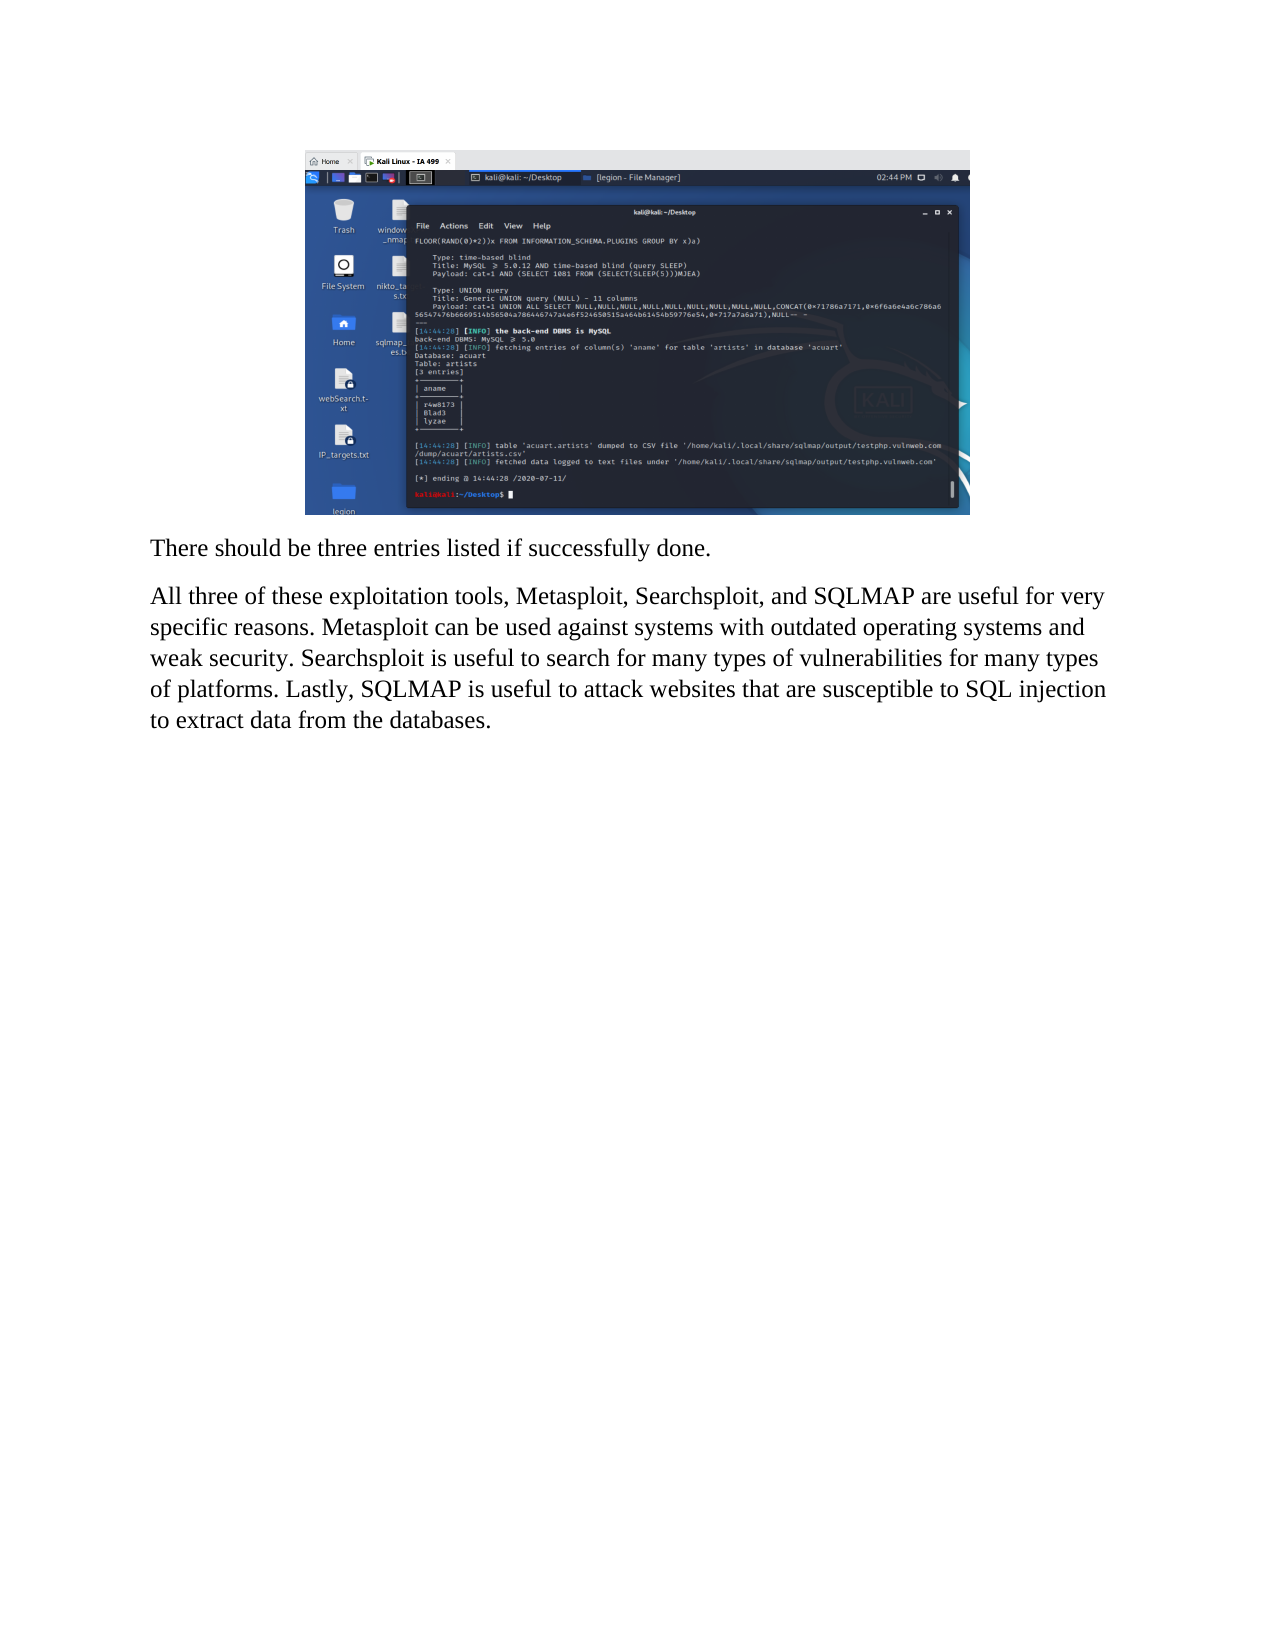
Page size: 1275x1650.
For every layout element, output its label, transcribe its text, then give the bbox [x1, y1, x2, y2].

text There should be three entries listed if successfully done. [150, 533, 1125, 562]
picture [305, 150, 970, 515]
text All three of these exploitation tools, Metasploit, Searchsploit, and SQLMAP are useful for very specific reasons. Metasploit can be used against systems with outdated operating systems and weak security. Searchsploit is useful to search for many types of vulnerabilities for many types of platforms. Lastly, SQLMAP is useful to attack websites that are susceptible to SQL injection to extract data from the databases. [150, 581, 1125, 734]
